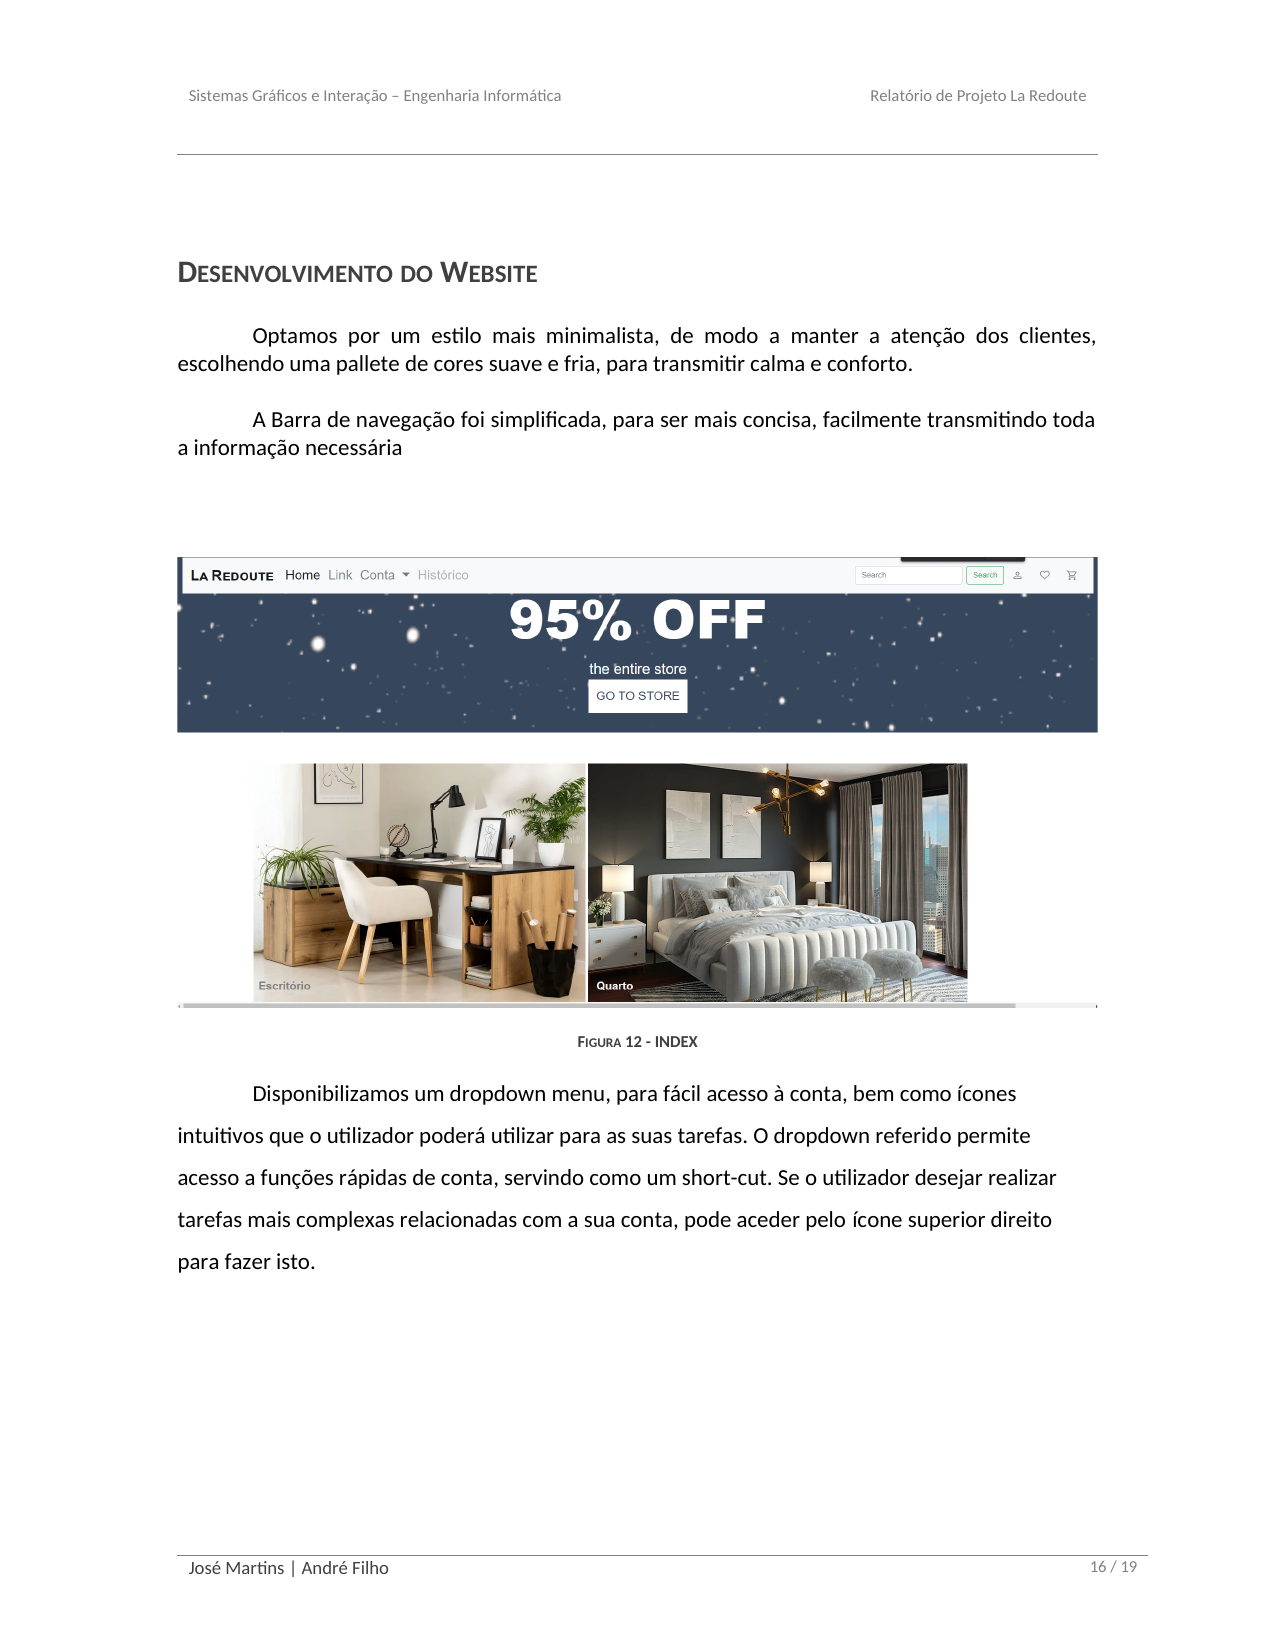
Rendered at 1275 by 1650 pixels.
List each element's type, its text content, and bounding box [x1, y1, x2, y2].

text Desenvolvimento do Website [177, 252, 1098, 290]
text A Barra de navegação foi simplificada, para ser mais concisa, facilmente transmitindo toda a informação necessária [177, 406, 1098, 462]
text Optamos por um estilo mais minimalista, de modo a manter a atenção dos clientes, escolhendo uma pallete de cores suave e fria, para transmitir calma e conforto. [177, 321, 1098, 377]
text Disponibilizamos um dropdown menu, para fácil acesso à conta, bem como ícones intuitivos que o utilizador poderá utilizar para as suas tarefas. O dropdown referid permite acesso a funções rápidas de conta, servindo como um short-cut. Se o utilizador desejar realizar tarefas mais complexas relacionadas com a sua conta, pode aceder pelo ícone superior direito para fazer isto. [177, 1079, 1098, 1276]
text Figura 12 - INDEX [177, 1031, 1098, 1052]
picture [177, 557, 1098, 1008]
